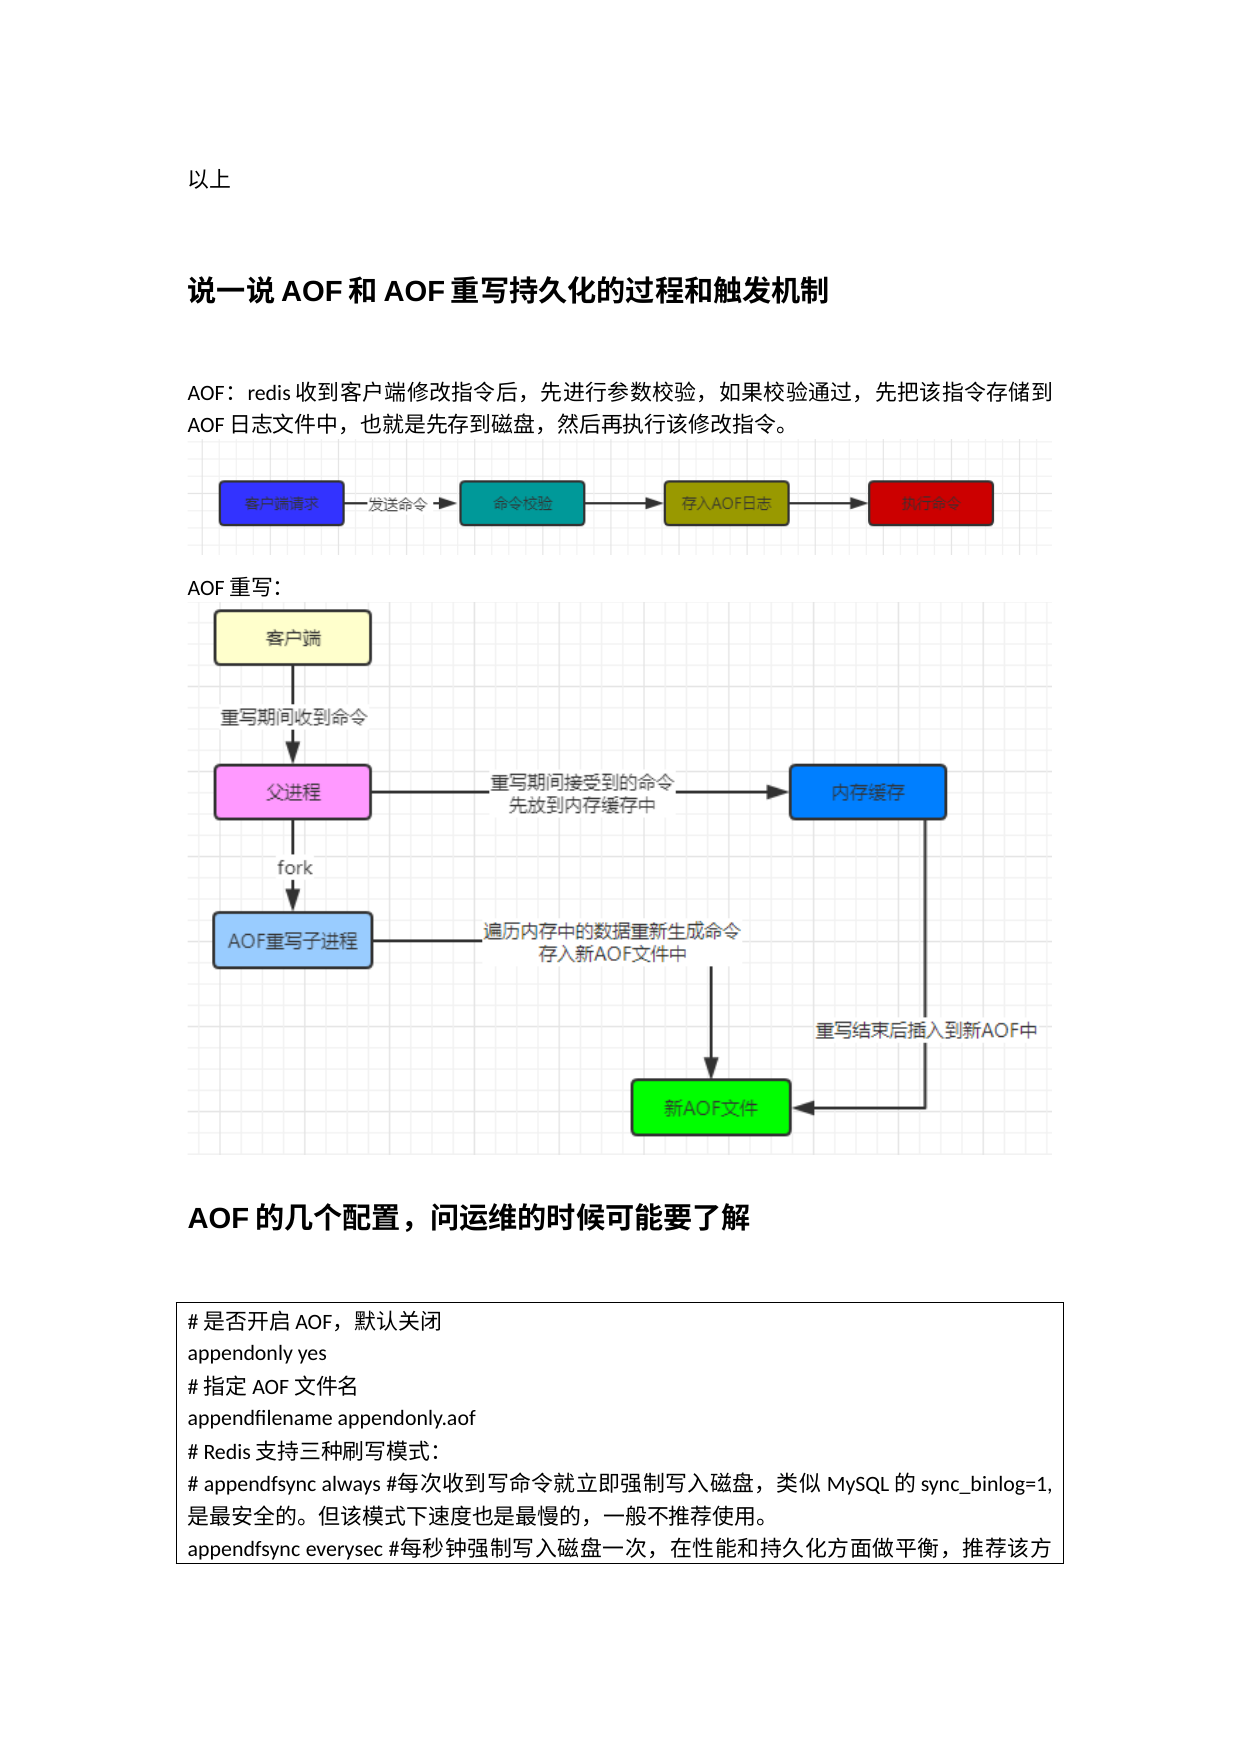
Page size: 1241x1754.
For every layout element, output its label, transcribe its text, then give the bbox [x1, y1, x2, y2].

text AOF重写： [187, 569, 1053, 602]
picture [187, 602, 1052, 1155]
subtitle AOF的几个配置，问运维的时候可能要了解 [187, 1184, 1053, 1249]
text AOF：redis收到客户端修改指令后，先进行参数校验，如果校验通过，先把该指令存储到AOF日志文件中，也就是先存到磁盘，然后再执行该修改指令。 [187, 374, 1053, 439]
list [187, 162, 1053, 194]
subtitle 说一说AOF和AOF重写持久化的过程和触发机制 [187, 256, 1053, 321]
picture [187, 439, 1052, 555]
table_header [177, 1303, 1063, 1563]
